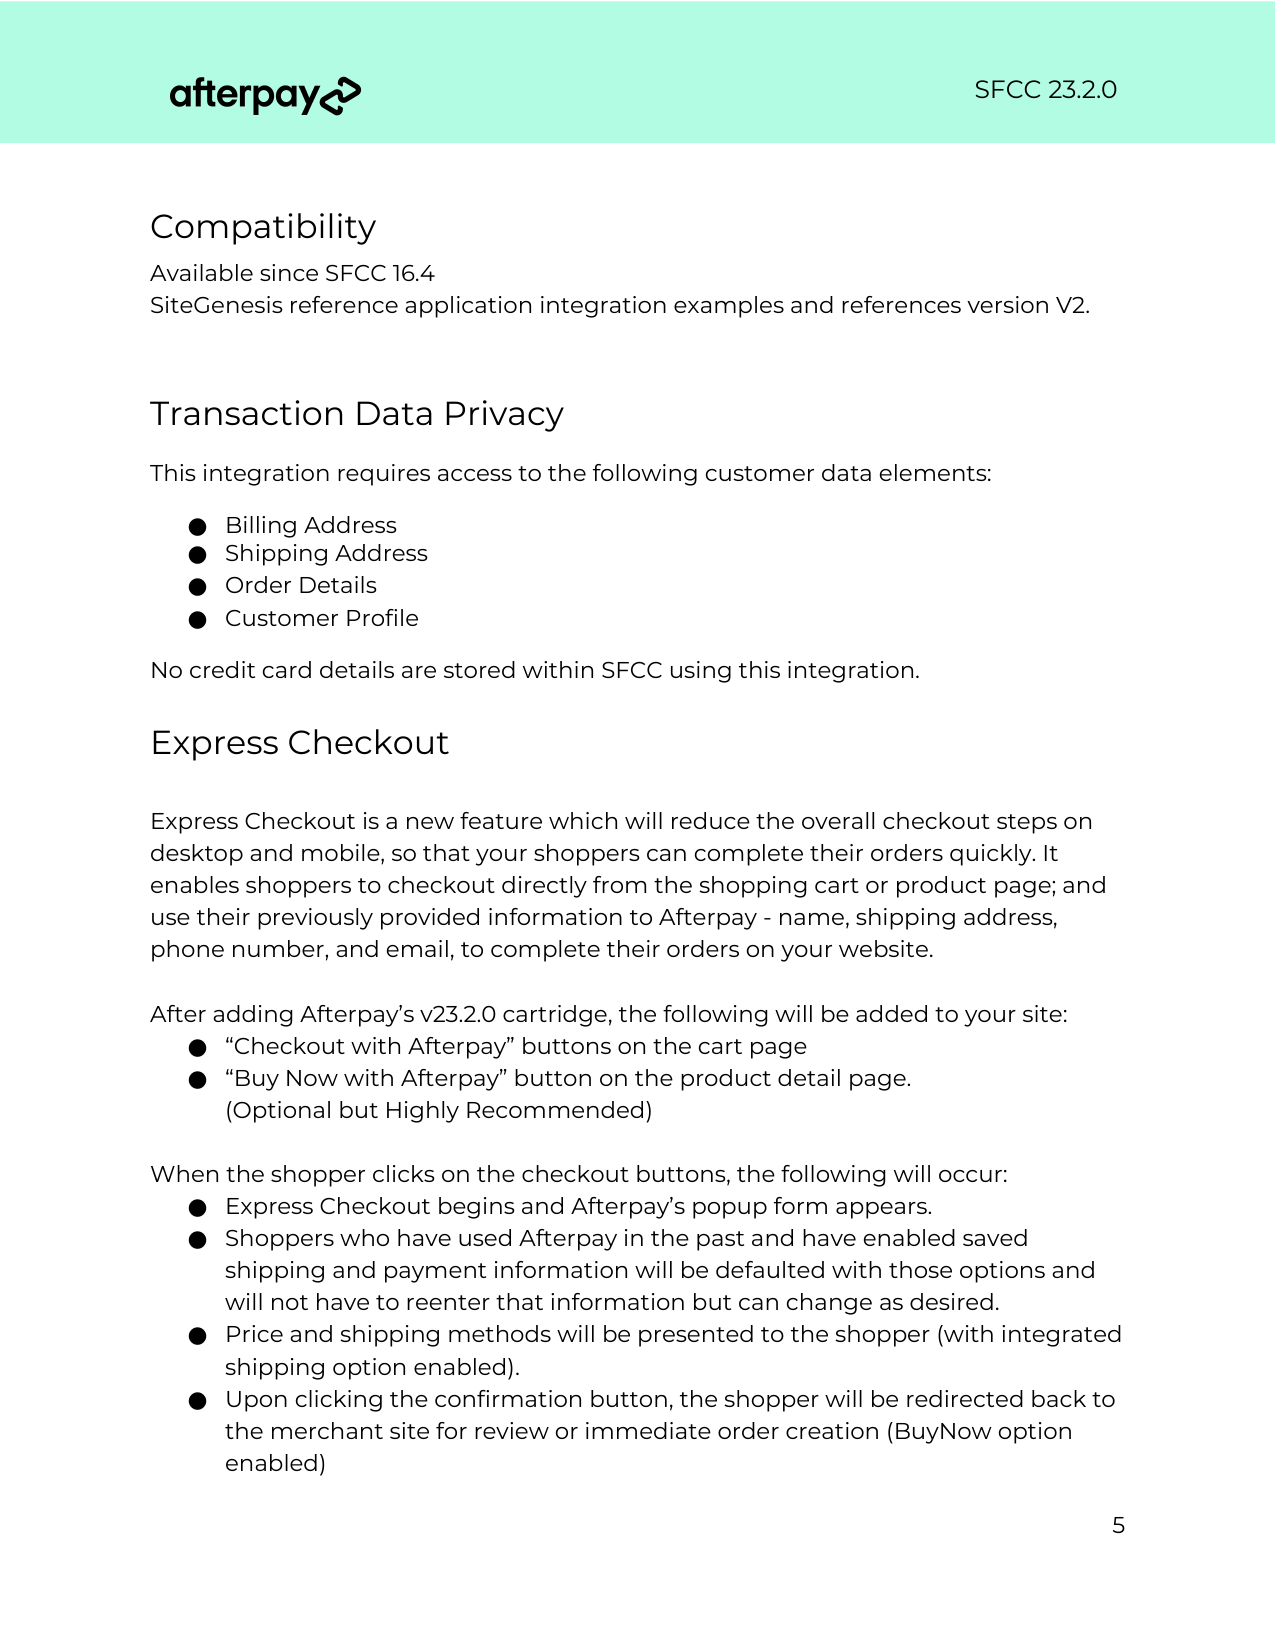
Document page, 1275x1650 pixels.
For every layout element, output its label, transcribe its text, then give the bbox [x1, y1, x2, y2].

subtitle Compatibility [150, 206, 1125, 247]
picture [134, 48, 397, 144]
list “Checkout with Afterpay” buttons on the cart page [187, 1032, 1125, 1060]
text Available since SFCC 16.4 SiteGenesis reference application integration examples and references version V2. [150, 259, 1125, 319]
list Upon clicking the confirmation button, the shopper will be redirected back to the merchant site for review or immediate order creation (BuyNow option enabled) [187, 1385, 1125, 1477]
text This integration requires access to the following customer data elements: [150, 459, 1125, 487]
list Order Details [187, 572, 1125, 599]
text When the shopper clicks on the checkout buttons, the following will occur: [150, 1160, 1125, 1188]
list Shoppers who have used Afterpay in the past and have enabled saved shipping and payment information will be defaulted with those options and will not have to reenter that information but can change as desired. [187, 1224, 1125, 1316]
list “Buy Now with Afterpay” button on the product detail page. (Optional but Highly Recommended) [187, 1064, 1125, 1156]
text No credit card details are stored within SFCC using this integration. [150, 657, 1125, 684]
list Billing Address [187, 512, 1125, 539]
text After adding Afterpay’s v23.2.0 cartridge, the following will be added to your site: [150, 1000, 1125, 1028]
subtitle Transaction Data Privacy [150, 393, 1125, 434]
list Shipping Address [187, 539, 1125, 567]
text Express Checkout is a new feature which will reduce the overall checkout steps on desktop and mobile, so that your shoppers can complete their orders quickly. It enables shoppers to checkout directly from the shopping cart or product page; and use their previously provided information to Afterpay - name, shipping address, phone number, and email, to complete their orders on your website. [150, 807, 1125, 963]
list Price and shipping methods will be presented to the shopper (with integrated shipping option enabled). [187, 1321, 1125, 1381]
list Customer Profile [187, 604, 1125, 632]
subtitle Express Checkout [150, 722, 1125, 763]
list Express Checkout begins and Afterpay’s popup form appears. [187, 1192, 1125, 1220]
